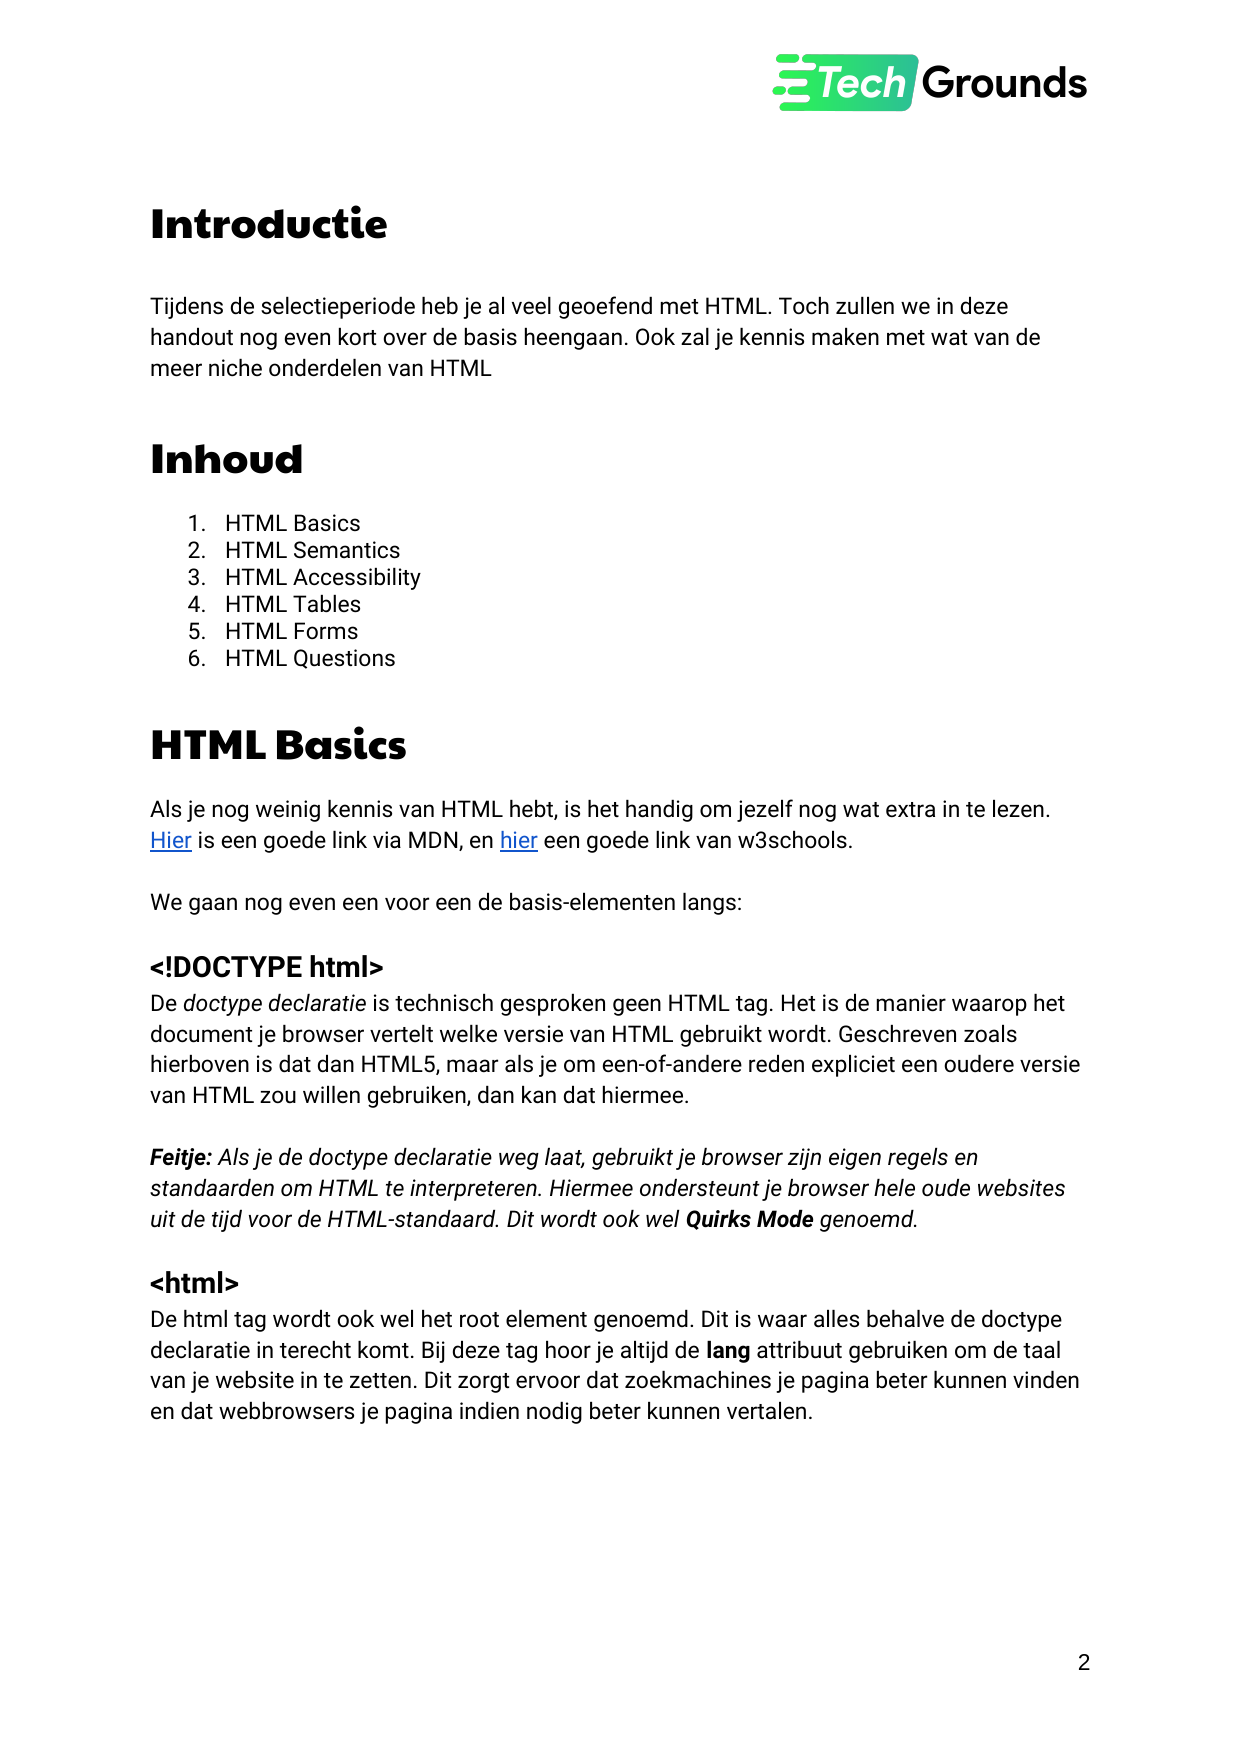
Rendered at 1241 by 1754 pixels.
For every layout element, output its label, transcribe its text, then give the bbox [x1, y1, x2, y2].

text <!DOCTYPE html> [150, 951, 1090, 985]
text De doctype declaratie is technisch gesproken geen HTML tag. Het is de manier waarop het document je browser vertelt welke versie van HTML gebruikt wordt. Geschreven zoals hierboven is dat dan HTML5, maar als je om een-of-andere reden expliciet een oudere versie van HTML zou willen gebruiken, dan kan dat hiermee. [150, 990, 1090, 1109]
text De html tag wordt ook wel het root element genoemd. Dit is waar alles behalve de doctype declaratie in terecht komt. Bij deze tag hoor je altijd de lang attribuut gebruiken om de taal van je website in te zetten. Dit zorgt ervoor dat zoekmachines je pagina beter kunnen vinden en dat webbrowsers je pagina indien nodig beter kunnen vertalen. [150, 1306, 1090, 1425]
subtitle Introductie [150, 192, 1090, 250]
picture [769, 40, 1091, 126]
subtitle HTML Basics [150, 713, 1090, 771]
list HTML Forms [187, 618, 1090, 645]
text Feitje: Als je de doctype declaratie weg laat, gebruikt je browser zijn eigen regels en standaarden om HTML te interpreteren. Hiermee ondersteunt je browser hele oude websites uit de tijd voor de HTML-standaard. Dit wordt ook wel Quirks Mode genoemd. [150, 1144, 1090, 1263]
text <html> [150, 1267, 1090, 1301]
text We gaan nog even een voor een de basis-elementen langs: [150, 889, 1090, 916]
list HTML Basics [187, 510, 1090, 537]
subtitle Inhoud [150, 427, 1090, 485]
text Tijdens de selectieperiode heb je al veel geoefend met HTML. Toch zullen we in deze handout nog even kort over de basis heengaan. Ook zal je kennis maken met wat van de meer niche onderdelen van HTML [150, 293, 1090, 382]
list HTML Tables [187, 591, 1090, 618]
list HTML Questions [187, 645, 1090, 672]
list HTML Semantics [187, 537, 1090, 564]
text Als je nog weinig kennis van HTML hebt, is het handig om jezelf nog wat extra in te lezen. Hier is een goede link via MDN, en hier een goede link van w3schools. [150, 796, 1090, 854]
list HTML Accessibility [187, 564, 1090, 591]
